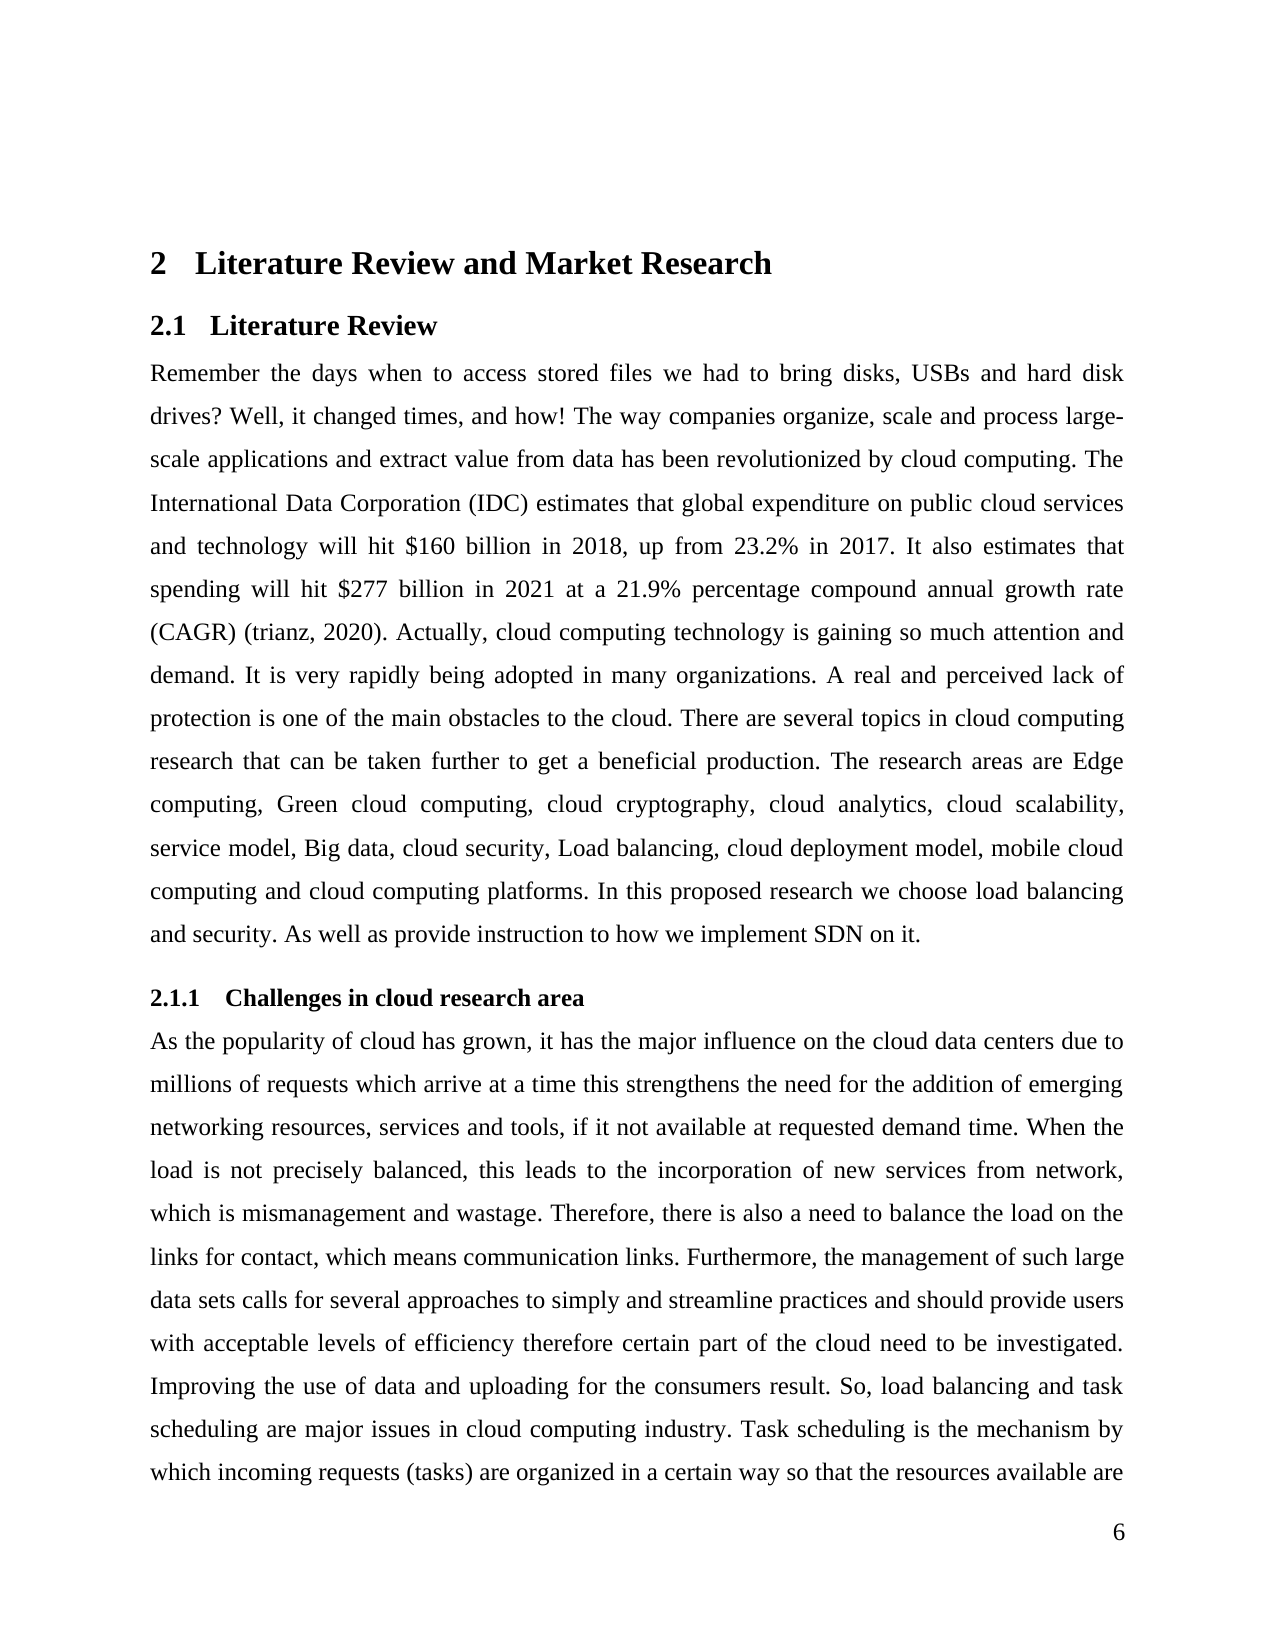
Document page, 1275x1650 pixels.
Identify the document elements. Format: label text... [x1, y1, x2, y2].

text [150, 1026, 1125, 1486]
subtitle Literature Review and Market Research [150, 243, 1125, 281]
subtitle Literature Review [150, 308, 1125, 342]
text Remember the days when to access stored files we had to bring disks, USBs and hard disk drives? Well, it changed times, and how! The way companies organize, scale and process large-scale applications and extract value from data has been revolutionized by cloud computing. The International Data Corporation (IDC) estimates that global expenditure on public cloud services and technology will hit $160 billion in 2018, up from 23.2% in 2017. It also estimates that spending will hit $277 billion in 2021 at a 21.9% percentage compound annual growth rate (CAGR). Actually, cloud computing technology is gaining so much attention and demand. It is very rapidly being adopted in many organizations. A real and perceived lack of protection is one of the main obstacles to the cloud. There are several topics in cloud computing research that can be taken further to get a beneficial production. The research areas are Edge computing, Green cloud computing, cloud cryptography, cloud analytics, cloud scalability, service model, Big data, cloud security, Load balancing, cloud deployment model, mobile cloud computing and cloud computing platforms. In this proposed research we choose load balancing and security. As well as provide instruction to how we implement SDN on it. [150, 358, 1125, 948]
subtitle Challenges in cloud research area [150, 983, 1125, 1012]
